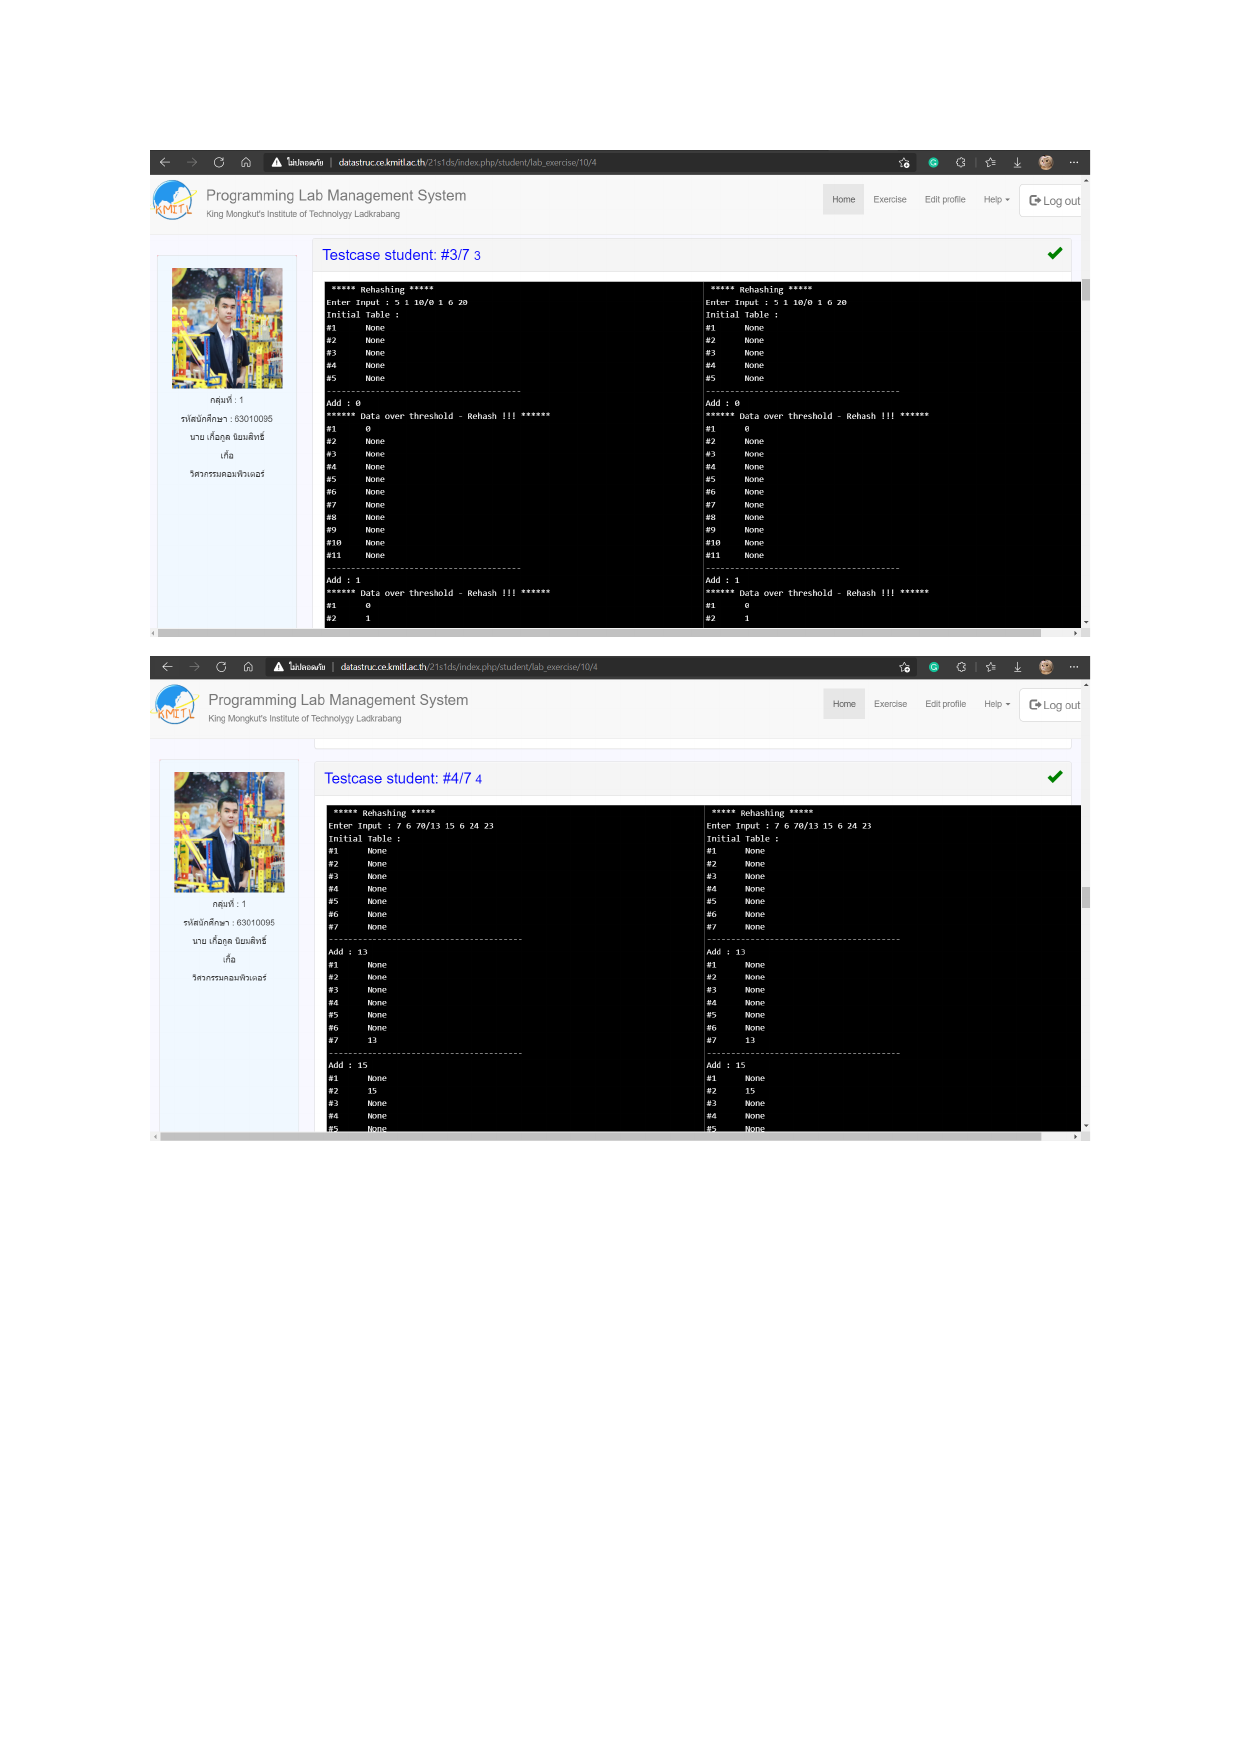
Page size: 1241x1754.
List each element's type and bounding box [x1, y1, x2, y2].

picture [150, 150, 1091, 637]
picture [150, 656, 1091, 1141]
